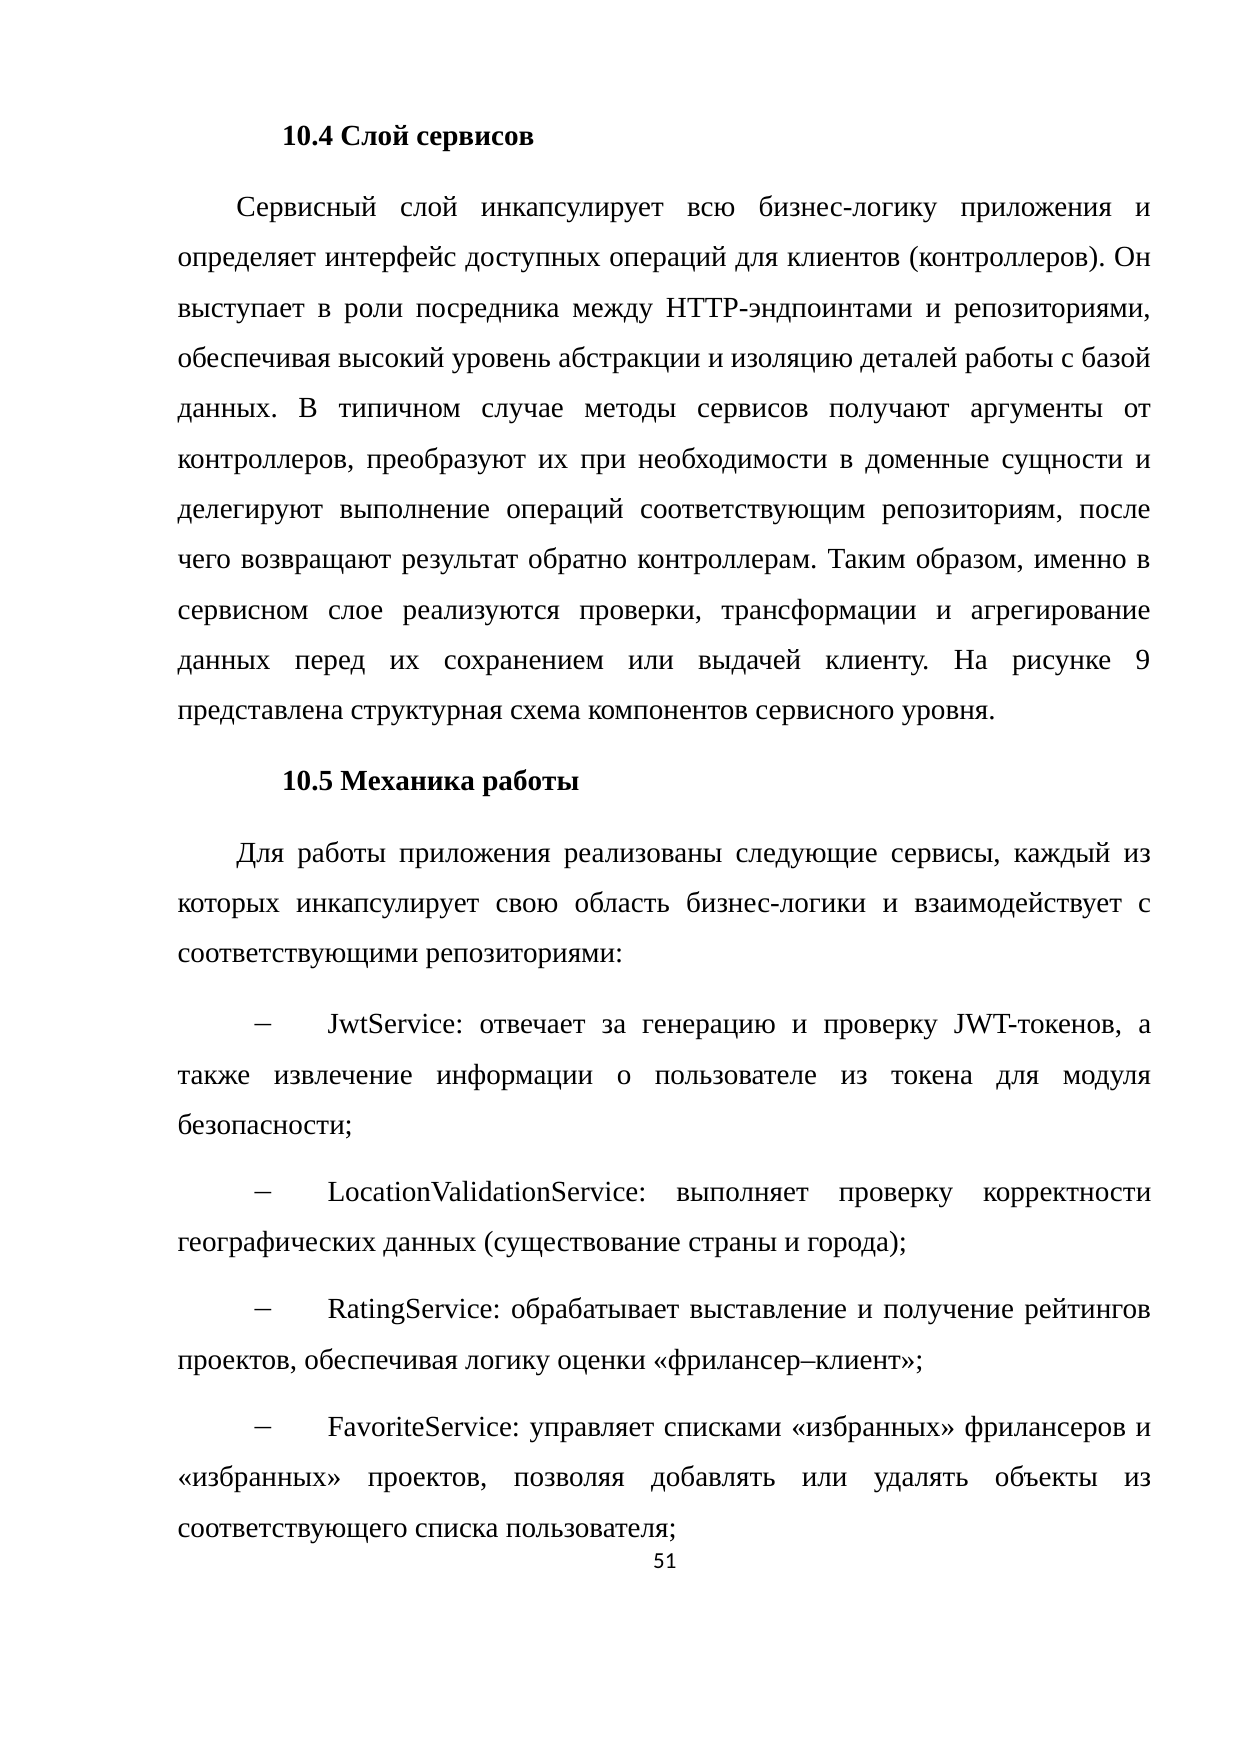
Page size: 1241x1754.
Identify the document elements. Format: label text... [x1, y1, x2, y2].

text RatingService: обрабатывает выставление и получение рейтингов проектов, обеспечивая логику оценки «фрилансер–клиент»; [177, 1292, 1152, 1376]
text Сервисный слой инкапсулирует всю бизнес-логику приложения и определяет интерфейс доступных операций для клиентов (контроллеров). Он выступает в роли посредника между HTTP-эндпоинтами и репозиториями, обеспечивая высокий уровень абстракции и изоляцию деталей работы с базой данных. В типичном случае методы сервисов получают аргументы от контроллеров, преобразуют их при необходимости в доменные сущности и делегируют выполнение операций соответствующим репозиториям, после чего возвращают результат обратно контроллерам. Таким образом, именно в сервисном слое реализуются проверки, трансформации и агрегирование данных перед их сохранением или выдачей клиенту. На рисунке 9 представлена структурная схема компонентов сервисного уровня. [177, 189, 1152, 726]
text Механика работы [282, 763, 1152, 797]
text LocationValidationService: выполняет проверку корректности географических данных (существование страны и города); [177, 1174, 1152, 1258]
text FavoriteService: управляет списками «избранных» фрилансеров и «избранных» проектов, позволяя добавлять или удалять объекты из соответствующего списка пользователя; [177, 1409, 1152, 1543]
text Для работы приложения реализованы следующие сервисы, каждый из которых инкапсулирует свою область бизнес-логики и взаимодействует с соответствующими репозиториями: [177, 835, 1152, 969]
text Слой сервисов [282, 118, 1152, 152]
text JwtService: отвечает за генерацию и проверку JWT-токенов, а также извлечение информации о пользователе из токена для модуля безопасности; [177, 1006, 1152, 1141]
